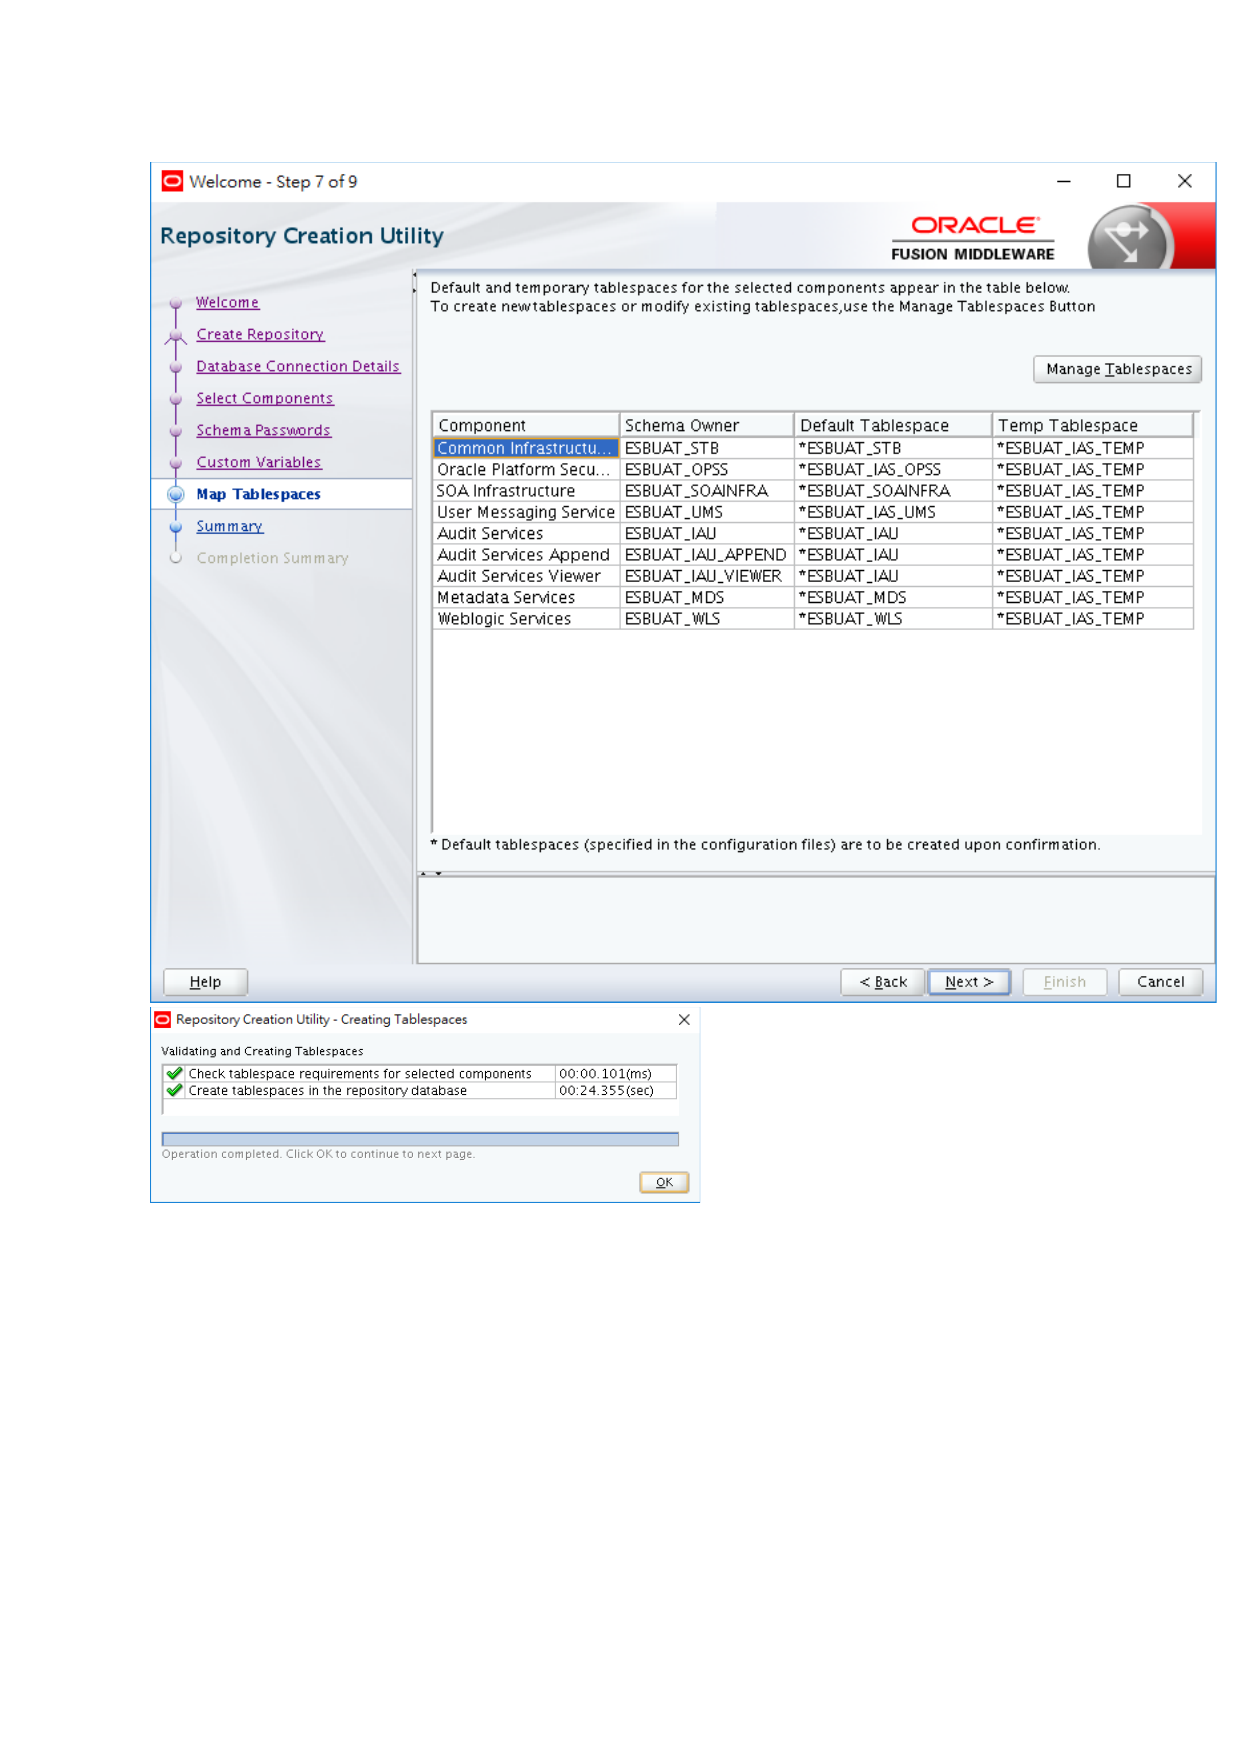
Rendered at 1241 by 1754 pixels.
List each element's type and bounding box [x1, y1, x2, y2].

picture [150, 1007, 700, 1203]
picture [150, 162, 1217, 1003]
